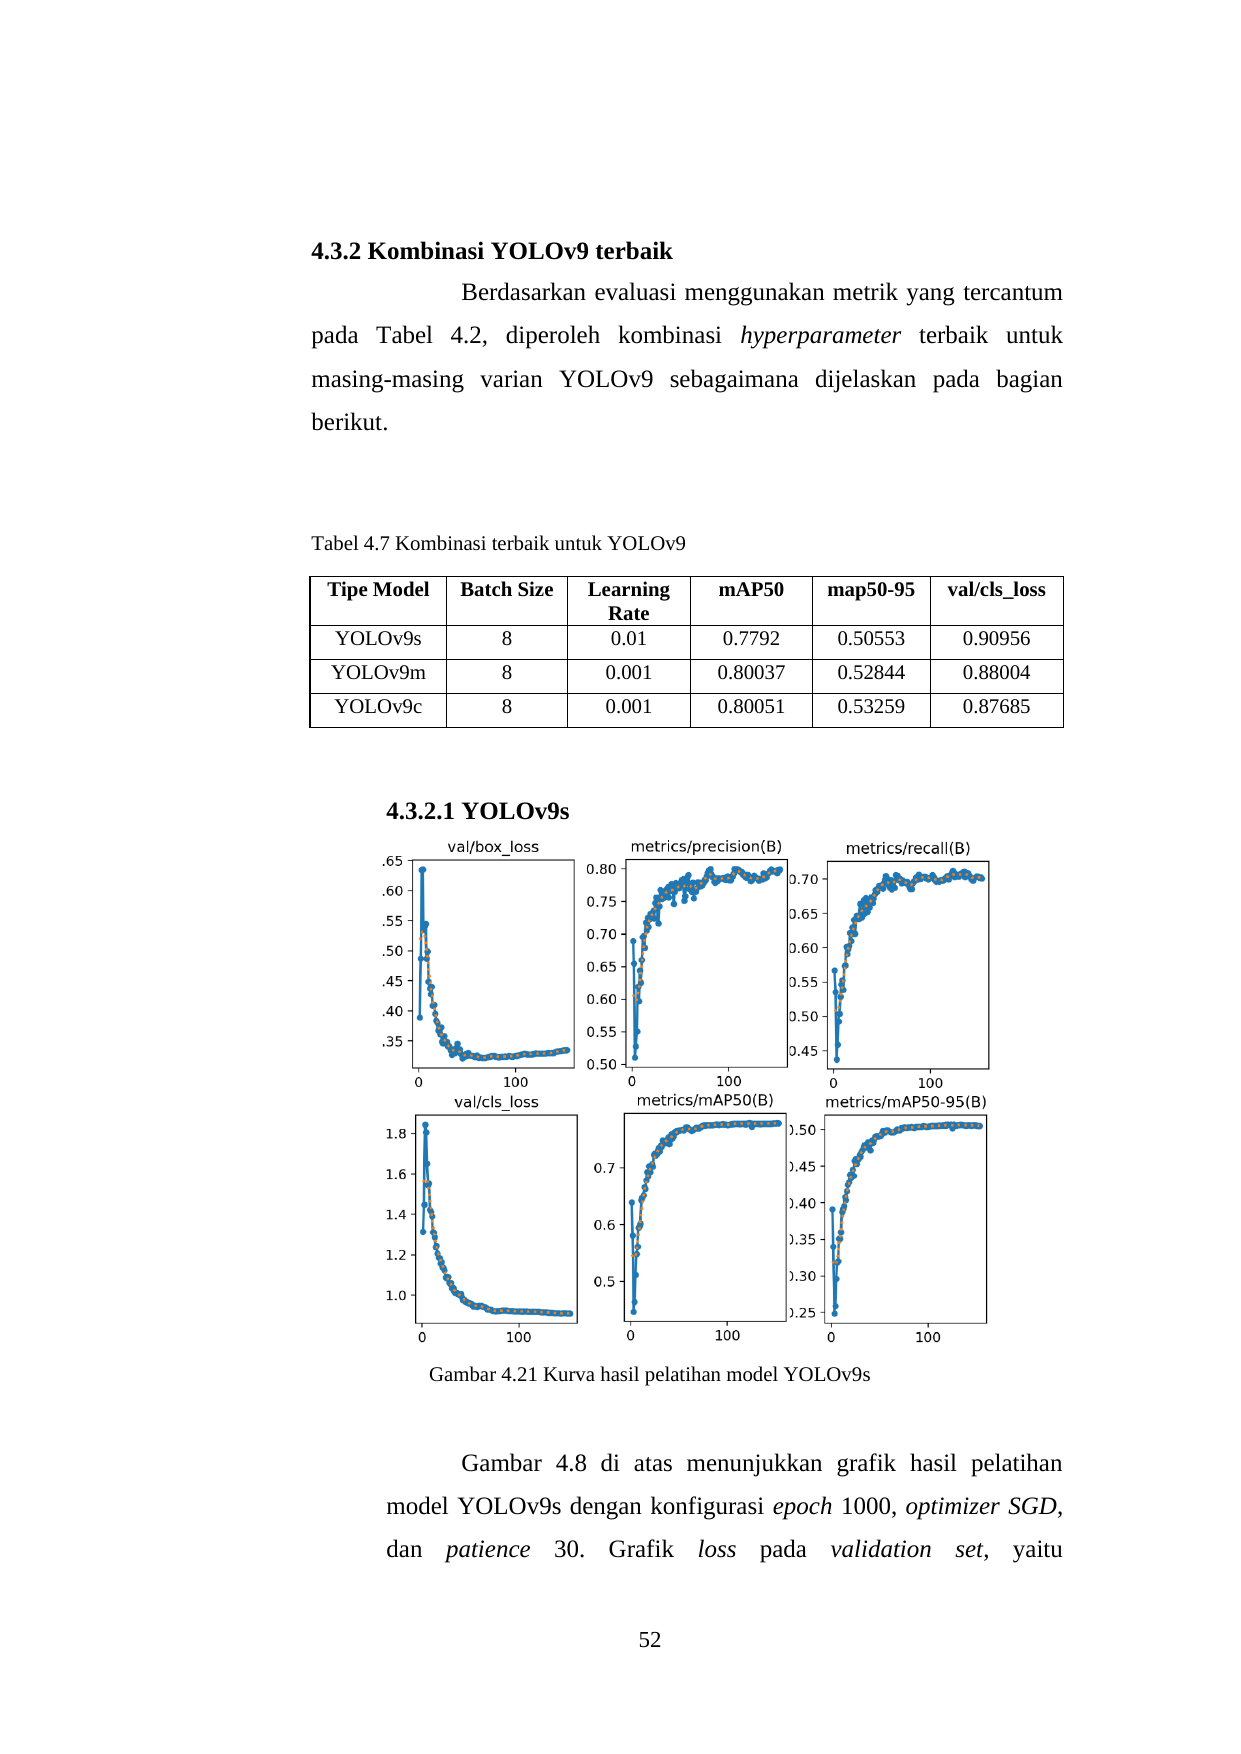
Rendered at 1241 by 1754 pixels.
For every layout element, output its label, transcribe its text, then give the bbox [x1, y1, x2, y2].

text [386, 1448, 1063, 1563]
table_header Learning Rate [568, 577, 690, 625]
table_header val/cls_loss [931, 577, 1063, 625]
table_header map50-95 [813, 577, 930, 625]
table_cell YOLOv9c [311, 694, 446, 727]
table_cell 0.52844 [813, 660, 930, 693]
table_header Tipe Model [311, 577, 446, 625]
picture [381, 837, 994, 1349]
subtitle 4.3.2 Kombinasi YOLOv9 terbaik [236, 236, 1063, 265]
table_cell 0.80051 [691, 694, 812, 727]
text Berdasarkan evaluasi menggunakan metrik yang tercantum pada Tabel 4.2, diperoleh kombinasi hyperparameter terbaik untuk masing-masing varian YOLOv9 sebagaimana dijelaskan pada bagian berikut. [311, 277, 1063, 436]
table_cell 0.001 [568, 694, 690, 727]
table_cell 0.53259 [813, 694, 930, 727]
table_cell 8 [447, 694, 567, 727]
table_cell YOLOv9m [311, 660, 446, 693]
table_cell 0.87685 [931, 694, 1063, 727]
table_cell YOLOv9s [311, 626, 446, 659]
table_cell 0.90956 [931, 626, 1063, 659]
table_cell 0.7792 [691, 626, 812, 659]
table_cell 0.01 [568, 626, 690, 659]
table_header Batch Size [447, 577, 567, 625]
table_cell 8 [447, 626, 567, 659]
subtitle 4.3.2.1 YOLOv9s [386, 796, 1063, 825]
table_cell 0.80037 [691, 660, 812, 693]
table_cell 0.50553 [813, 626, 930, 659]
table_cell 8 [447, 660, 567, 693]
table_header mAP50 [691, 577, 812, 625]
table_cell 0.88004 [931, 660, 1063, 693]
table_cell 0.001 [568, 660, 690, 693]
